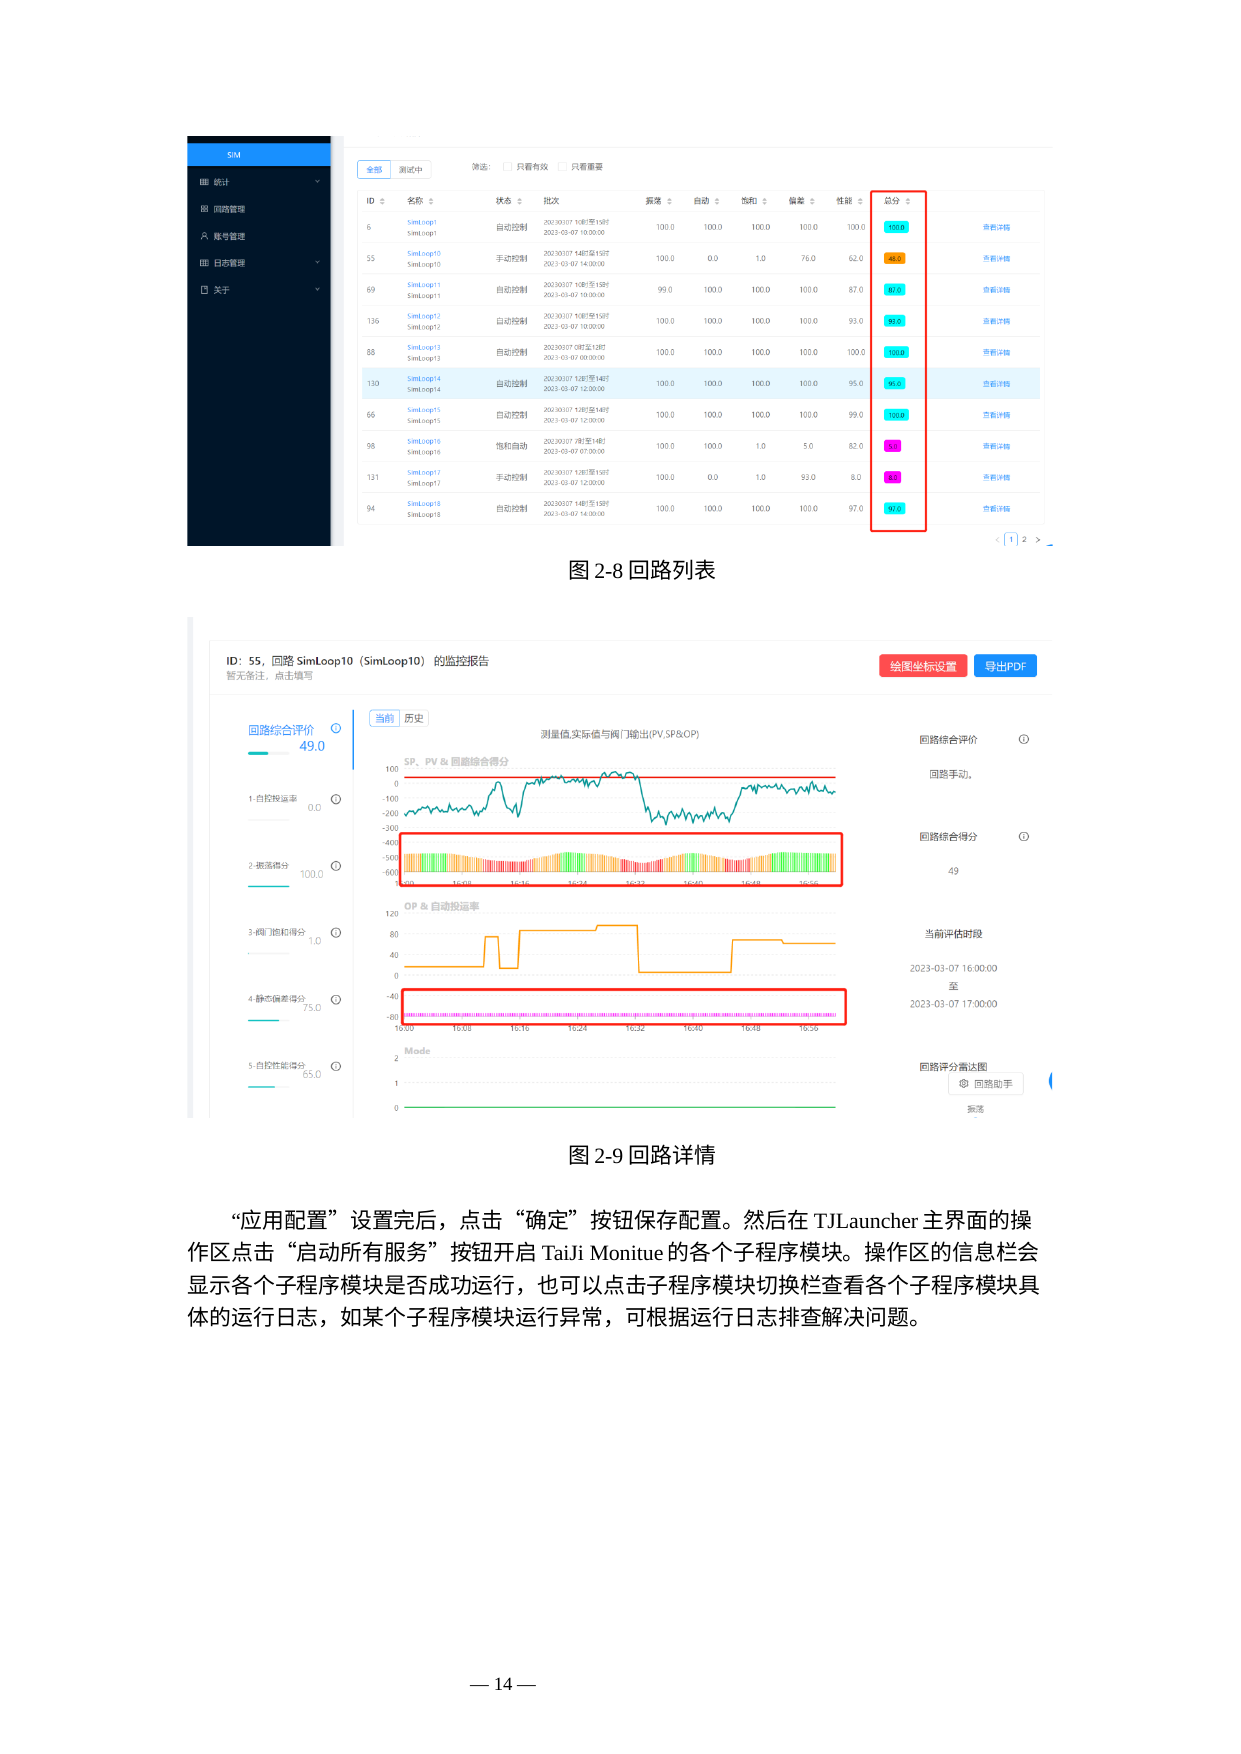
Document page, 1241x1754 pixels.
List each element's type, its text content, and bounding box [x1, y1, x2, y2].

list 图2-9 回路详情 [187, 1137, 1053, 1170]
picture [187, 617, 1053, 1118]
picture [187, 136, 1053, 546]
list “应用配置”设置完后，点击“确定”按钮保存配置。然后在TJLauncher主界面的操作区点击“启动所有服务”按钮开启TaiJi Monitue的各个子程序模块。操作区的信息栏会显示各个子程序模块是否成功运行，也可以点击子程序模块切换栏查看各个子程序模块具体的运行日志，如某个子程序模块运行异常，可根据运行日志排查解决问题。 [187, 1202, 1053, 1332]
list 图2-8 回路列表 [187, 552, 1053, 585]
